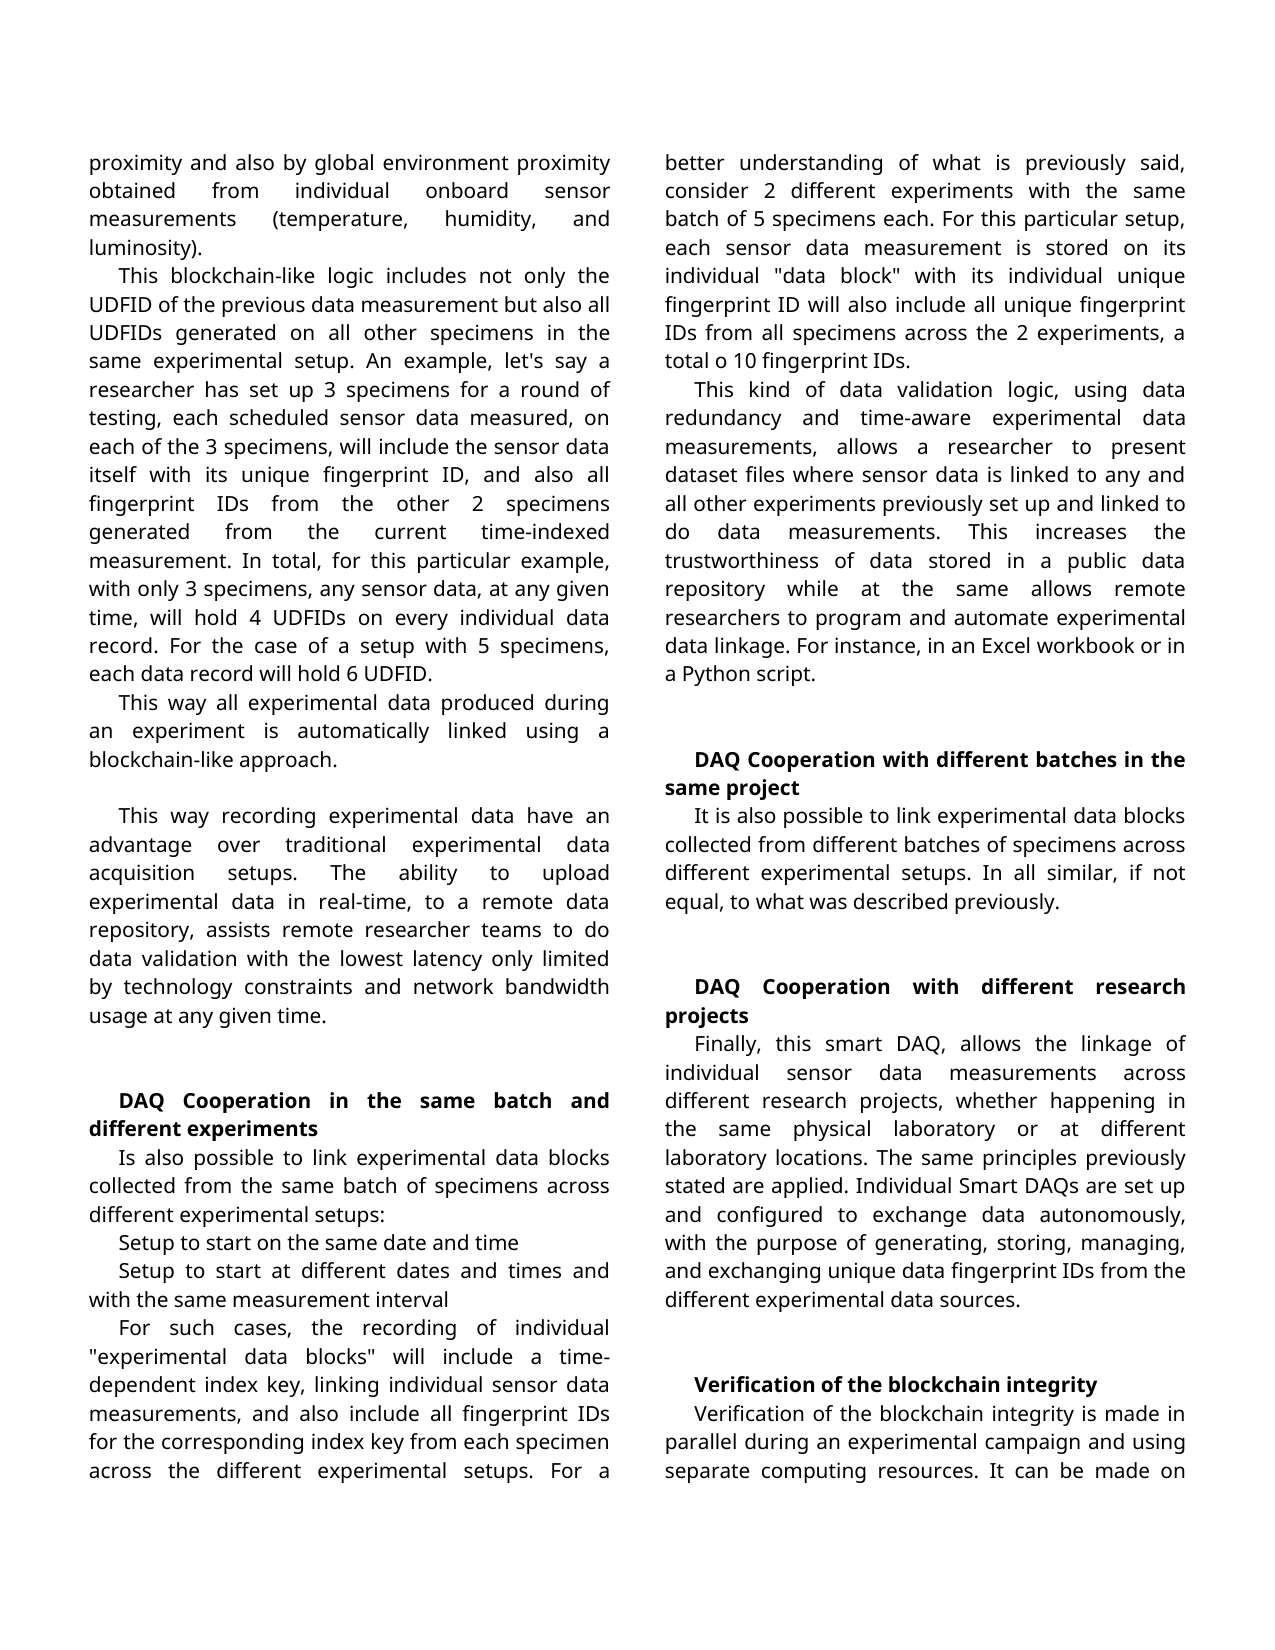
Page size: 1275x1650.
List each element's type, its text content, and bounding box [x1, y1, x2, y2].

text DAQ Cooperation with different batches in the same project [664, 745, 1186, 802]
text This way all experimental data produced during an experiment is automatically linked using a blockchain-like approach. [89, 688, 611, 773]
text DAQ Cooperation in the same batch and different experiments [89, 1086, 611, 1143]
text DAQ Cooperation with different research projects [664, 972, 1186, 1029]
text Verification of the blockchain integrity [664, 1370, 1186, 1399]
text For such cases, the recording of individual "experimental data blocks" will include a time-dependent index key, linking individual sensor data measurements, and also include all fingerprint IDs for the corresponding index key from each specimen across the different experimental setups. For a better understanding of what is previously said, consider 2 different experiments with the same batch of 5 specimens each. For this particular setup, each sensor data measurement is stored on its individual "data block" with its individual unique fingerprint ID will also include all unique fingerprint IDs from all specimens across the 2 experiments, a total o 10 fingerprint IDs. [664, 148, 1186, 375]
text This way recording experimental data have an advantage over traditional experimental data acquisition setups. The ability to upload experimental data in real-time, to a remote data repository, assists remote researcher teams to do data validation with the lowest latency only limited by technology constraints and network bandwidth usage at any given time. [89, 802, 611, 1029]
text Finally, this smart DAQ, allows the linkage of individual sensor data measurements across different research projects, whether happening in the same physical laboratory or at different laboratory locations. The same principles previously stated are applied. Individual Smart DAQs are set up and configured to exchange data autonomously, with the purpose of generating, storing, managing, and exchanging unique data fingerprint IDs from the different experimental data sources. [664, 1029, 1186, 1313]
text It is also possible to link experimental data blocks collected from different batches of specimens across different experimental setups. In all similar, if not equal, to what was described previously. [664, 802, 1186, 915]
text Setup to start at different dates and times and with the same measurement interval [89, 1257, 611, 1313]
text This kind of data validation logic, using data redundancy and time-aware experimental data measurements, allows a researcher to present dataset files where sensor data is linked to any and all other experiments previously set up and linked to do data measurements. This increases the trustworthiness of data stored in a public data repository while at the same allows remote researchers to program and automate experimental data linkage. For instance, in an Excel workbook or in a Python script. [664, 375, 1186, 688]
text For such cases, the recording of individual "experimental data blocks" will include a time-dependent index key, linking individual sensor data measurements, and also include all fingerprint IDs for the corresponding index key from each specimen across the different experimental setups. For a better understanding of what is previously said, consider 2 different experiments with the same batch of 5 specimens each. For this particular setup, each sensor data measurement is stored on its individual "data block" with its individual unique fingerprint ID will also include all unique fingerprint IDs from all specimens across the 2 experiments, a total o 10 fingerprint IDs. [89, 1313, 611, 1484]
text This blockchain-like logic includes not only the UDFID of the previous data measurement but also all UDFIDs generated on all other specimens in the same experimental setup. An example, let's say a researcher has set up 3 specimens for a round of testing, each scheduled sensor data measured, on each of the 3 specimens, will include the sensor data itself with its unique fingerprint ID, and also all fingerprint IDs from the other 2 specimens generated from the current time-indexed measurement. In total, for this particular example, with only 3 specimens, any sensor data, at any given time, will hold 4 UDFIDs on every individual data record. For the case of a setup with 5 specimens, each data record will hold 6 UDFID. [89, 261, 611, 688]
text Setup to start on the same date and time [89, 1228, 611, 1257]
text Is also possible to link experimental data blocks collected from the same batch of specimens across different experimental setups: [89, 1143, 611, 1228]
